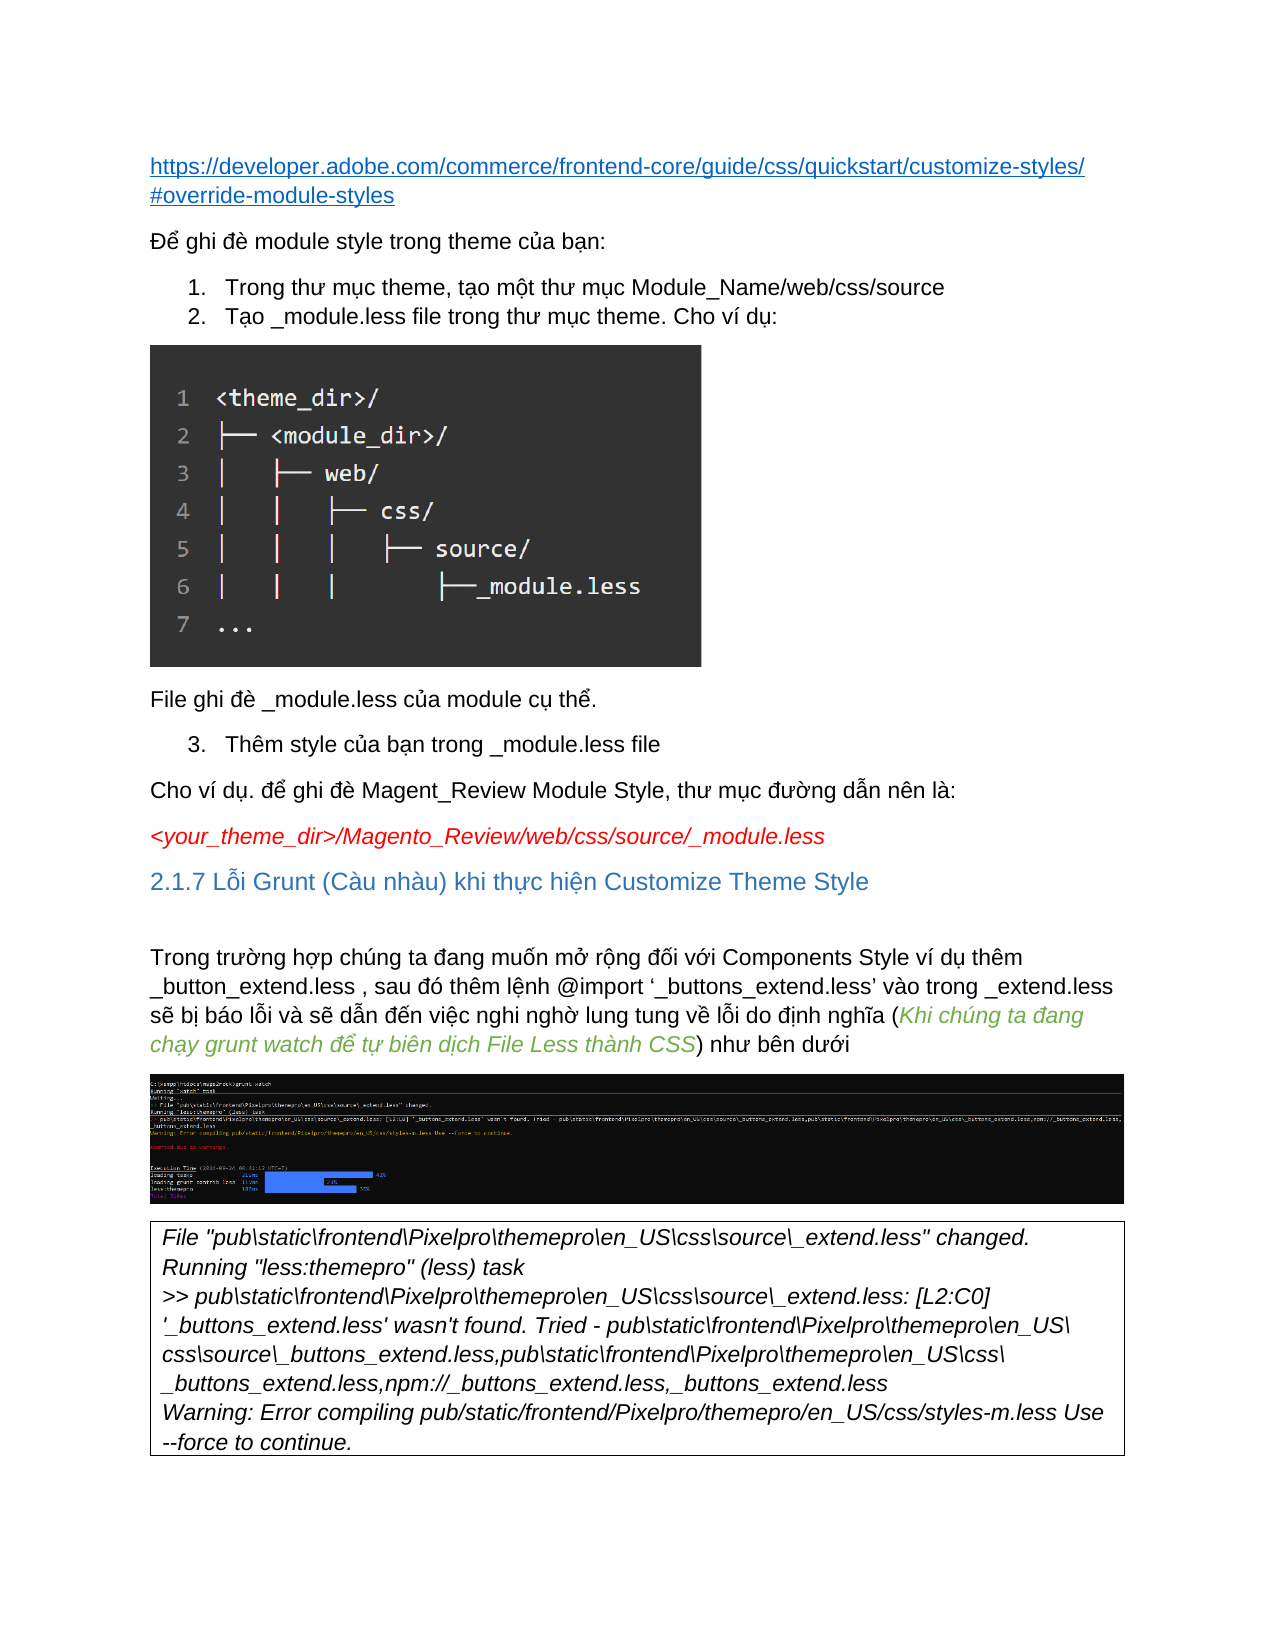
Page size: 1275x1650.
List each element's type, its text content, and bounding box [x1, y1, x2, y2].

picture [150, 345, 702, 667]
list Thêm style của bạn trong _module.less file [187, 729, 1125, 758]
subtitle 2.1.7 Lỗi Grunt (Càu nhàu) khi thực hiện Customize Theme Style [150, 866, 1125, 895]
list Trong thư mục theme, tạo một thư mục Module_Name/web/css/source [187, 271, 1125, 300]
text Để ghi đè module style trong theme của bạn: [150, 225, 1125, 254]
text File ghi đè _module.less của module cụ thể. [150, 683, 1125, 712]
list Tạo _module.less file trong thư mục theme. Cho ví dụ: [187, 300, 1125, 329]
text https://developer.adobe.com/commerce/frontend-core/guide/css/quickstart/customize-styles/#override-module-styles [150, 150, 1125, 208]
table_header File "pub\static\frontend\Pixelpro\themepro\en_US\css\source\_extend.less" changed. Running "less:themepro" (less) task >> pub\static\frontend\Pixelpro\themepro\en_US\css\source\_extend.less: [L2:C0] '_buttons_extend.less' wasn't found. Tried - pub\static\frontend\Pixelpro\themepro\en_US\css\source\_buttons_extend.less,pub\static\frontend\Pixelpro\themepro\en_US\css\_buttons_extend.less,npm://_buttons_extend.less,_buttons_extend.less Warning: Error compiling pub/static/frontend/Pixelpro/themepro/en_US/css/styles-m.less Use --force to continue. [151, 1222, 1124, 1455]
text <your_theme_dir>/Magento_Review/web/css/source/_module.less [150, 820, 1125, 849]
text Trong trường hợp chúng ta đang muốn mở rộng đối với Components Style ví dụ thêm _button_extend.less , sau đó thêm lệnh @import ‘_buttons_extend.less’ vào trong _extend.less sẽ bị báo lỗi và sẽ dẫn đến việc nghi nghờ lung tung về lỗi do định nghĩa (Khi chúng ta đang chạy grunt watch để tự biên dịch File Less thành CSS) như bên dưới [150, 941, 1125, 1058]
text Cho ví dụ. để ghi đè Magent_Review Module Style, thư mục đường dẫn nên là: [150, 774, 1125, 804]
picture [150, 1074, 1125, 1204]
